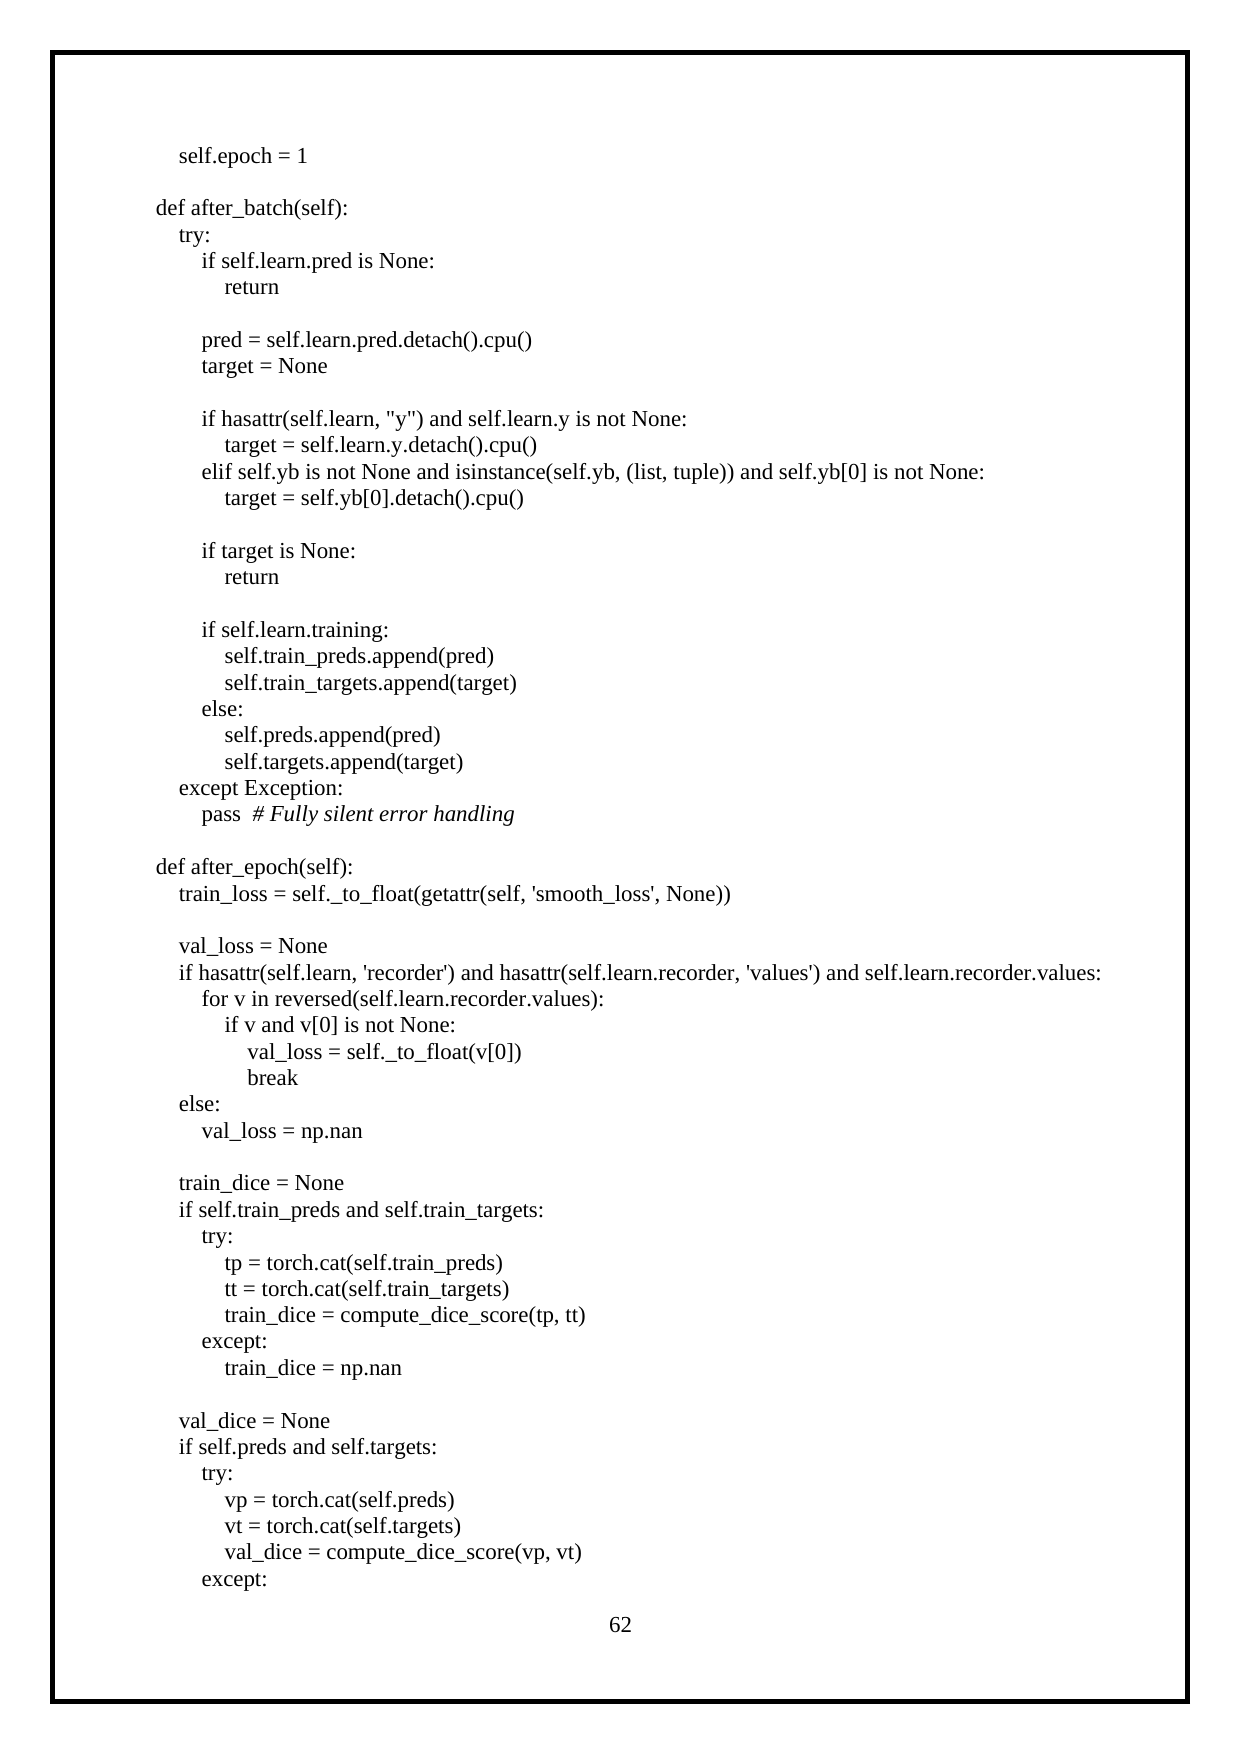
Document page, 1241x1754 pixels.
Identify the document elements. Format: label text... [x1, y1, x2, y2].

text if self.learn.training: [133, 616, 1108, 642]
text val_dice = compute_dice_score(vp, vt) [133, 1538, 1108, 1565]
text try: [133, 1222, 1108, 1248]
text vt = torch.cat(self.targets) [133, 1512, 1108, 1538]
text train_loss = self._to_float(getattr(self, 'smooth_loss', None)) [133, 879, 1108, 906]
text if v and v[0] is not None: [133, 1011, 1108, 1038]
text if target is None: [133, 537, 1108, 563]
text val_loss = self._to_float(v[0]) [133, 1038, 1108, 1064]
text self.targets.append(target) [133, 748, 1108, 774]
text elif self.yb is not None and isinstance(self.yb, (list, tuple)) and self.yb[0] is not None: [133, 458, 1108, 484]
text if self.learn.pred is None: [133, 247, 1108, 273]
text val_loss = np.nan [133, 1117, 1108, 1143]
text target = self.learn.y.detach().cpu() [133, 432, 1108, 458]
text if self.preds and self.targets: [133, 1433, 1108, 1459]
text try: [133, 221, 1108, 247]
text if hasattr(self.learn, "y") and self.learn.y is not None: [133, 405, 1108, 432]
text self.train_targets.append(target) [133, 669, 1108, 695]
text pred = self.learn.pred.detach().cpu() [133, 326, 1108, 352]
text val_loss = None [133, 932, 1108, 959]
text train_dice = compute_dice_score(tp, tt) [133, 1301, 1108, 1328]
text train_dice = np.nan [133, 1354, 1108, 1380]
text train_dice = None [133, 1169, 1108, 1196]
text target = None [133, 352, 1108, 379]
text vp = torch.cat(self.preds) [133, 1486, 1108, 1512]
text break [133, 1064, 1108, 1090]
text self.preds.append(pred) [133, 721, 1108, 748]
text def after_batch(self): [133, 194, 1108, 221]
text self.epoch = 1 [133, 142, 1108, 168]
text val_dice = None [133, 1407, 1108, 1433]
text except Exception: [133, 774, 1108, 801]
text if hasattr(self.learn, 'recorder') and hasattr(self.learn.recorder, 'values') and self.learn.recorder.values: [133, 959, 1108, 985]
text return [133, 563, 1108, 590]
text if self.train_preds and self.train_targets: [133, 1196, 1108, 1222]
text else: [133, 695, 1108, 721]
text tp = torch.cat(self.train_preds) [133, 1248, 1108, 1275]
text for v in reversed(self.learn.recorder.values): [133, 985, 1108, 1011]
text else: [133, 1090, 1108, 1117]
text target = self.yb[0].detach().cpu() [133, 484, 1108, 511]
text return [133, 273, 1108, 300]
text def after_epoch(self): [133, 853, 1108, 879]
text self.train_preds.append(pred) [133, 642, 1108, 669]
text tt = torch.cat(self.train_targets) [133, 1275, 1108, 1301]
text try: [133, 1459, 1108, 1486]
text except: [133, 1328, 1108, 1354]
text pass # Fully silent error handling [133, 801, 1108, 827]
text except: [133, 1565, 1108, 1591]
